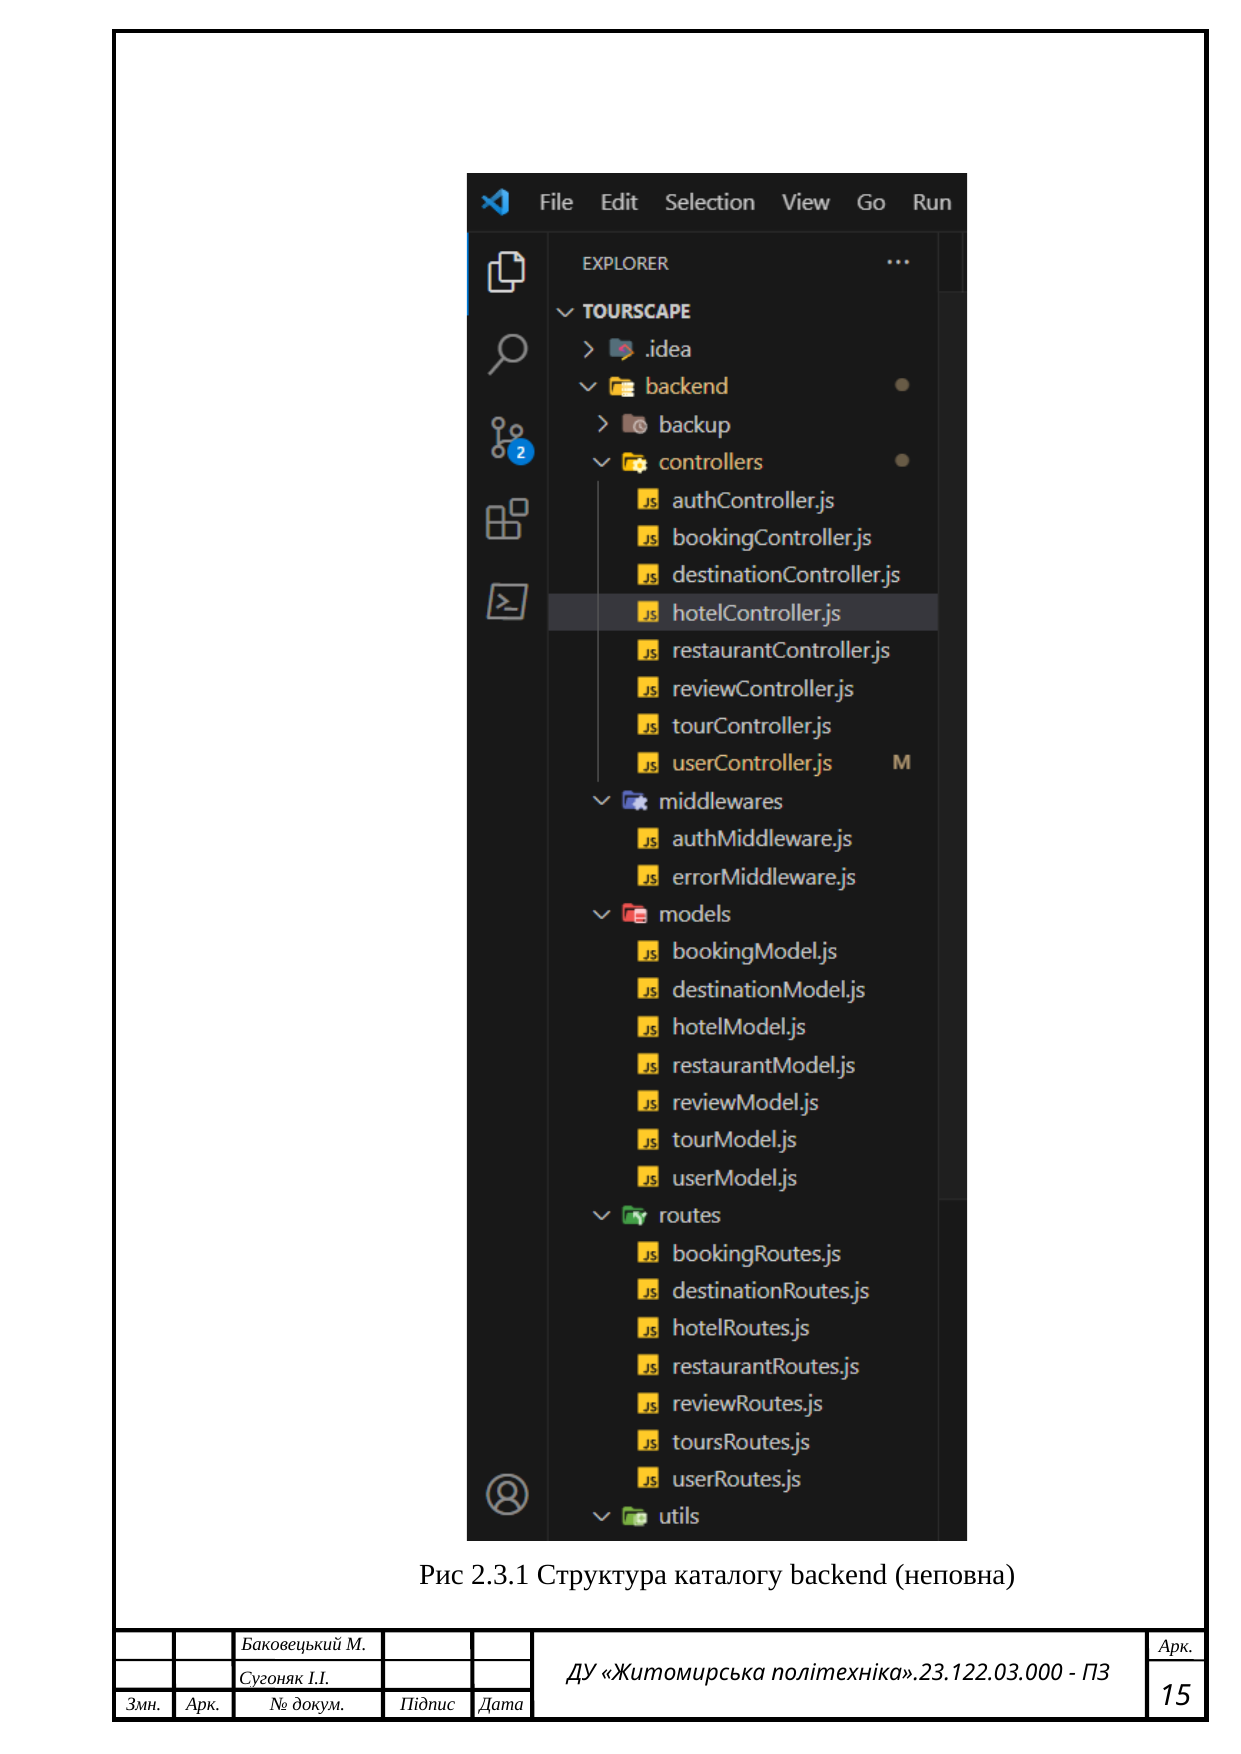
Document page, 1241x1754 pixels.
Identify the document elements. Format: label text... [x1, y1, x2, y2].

text Рис 2.3.1 Структура каталогу backend (неповна) [230, 1557, 1129, 1591]
picture [466, 173, 968, 1541]
